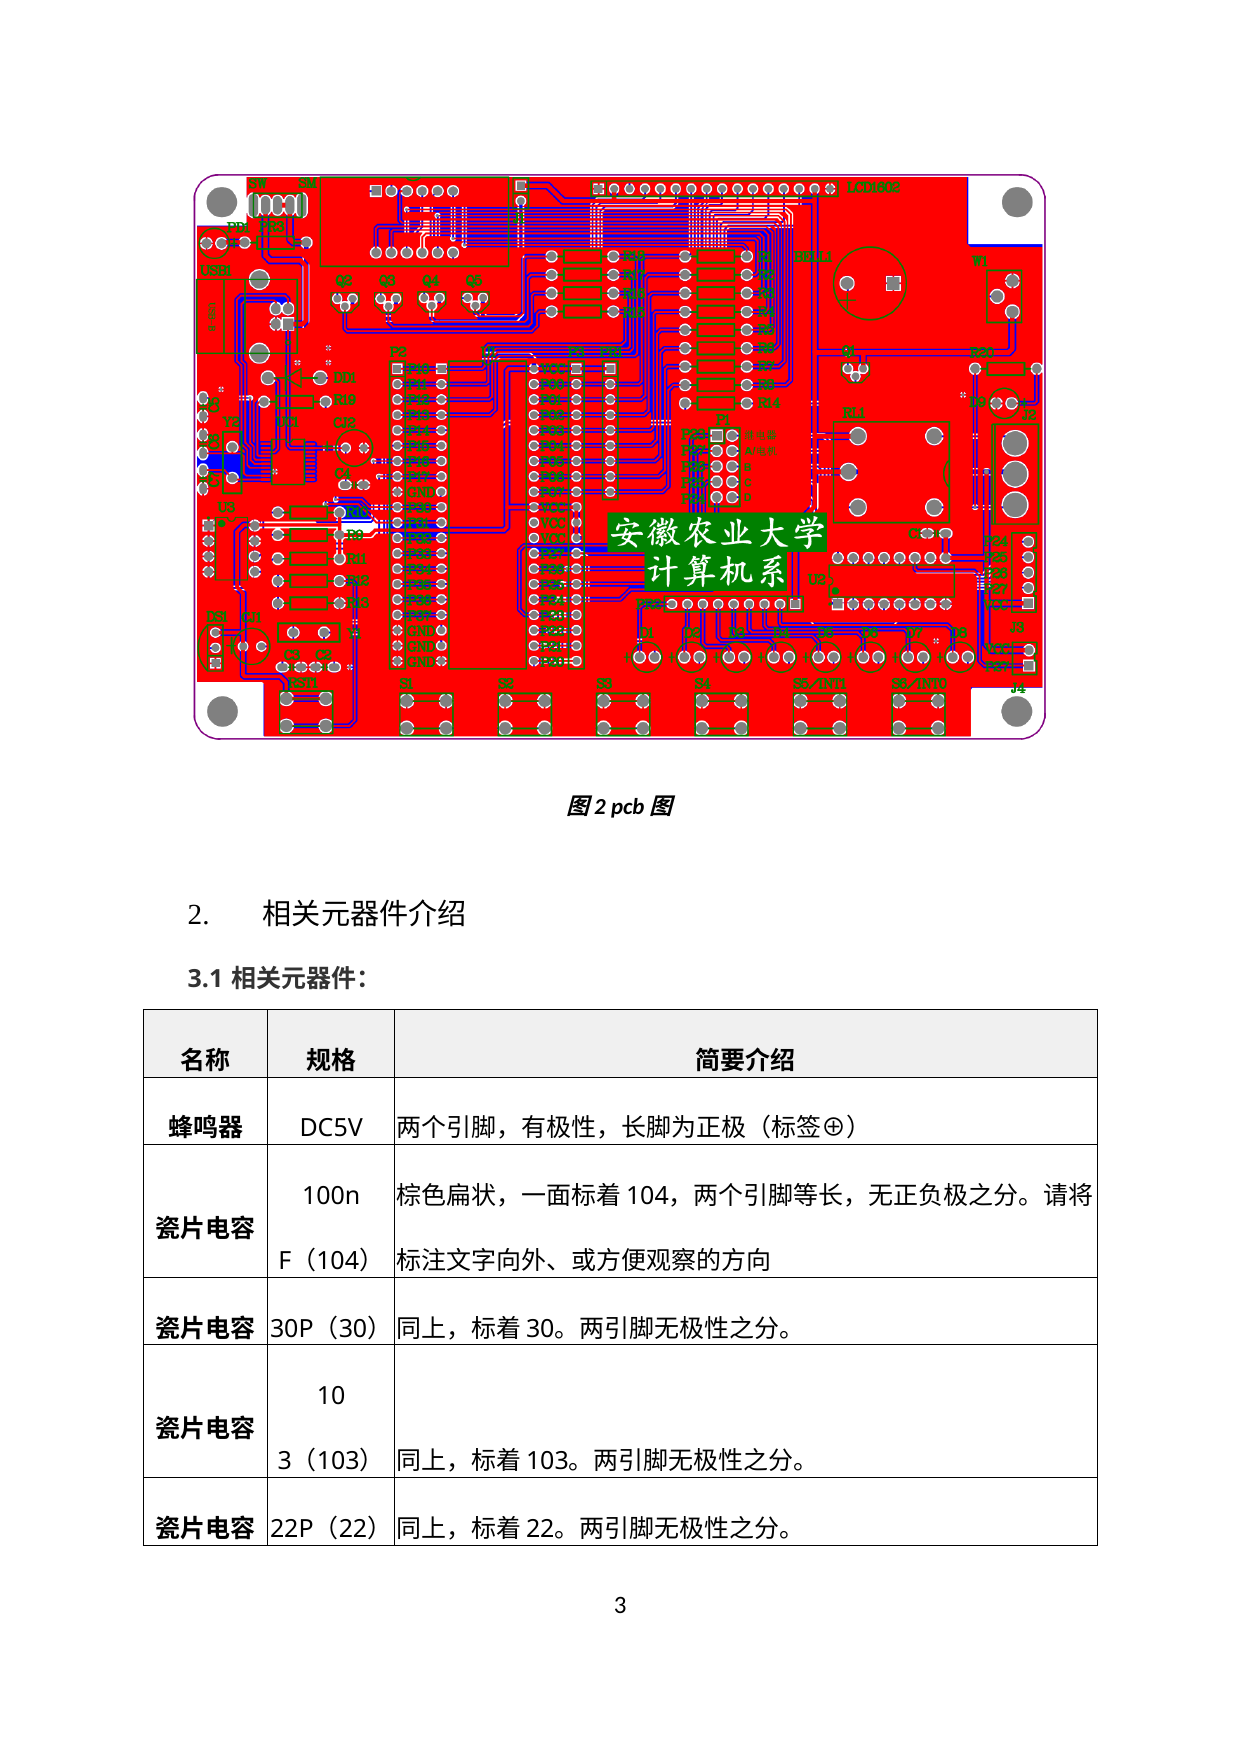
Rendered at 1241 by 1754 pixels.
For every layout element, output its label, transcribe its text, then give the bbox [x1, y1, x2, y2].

subtitle 相关元器件介绍 [187, 879, 1053, 944]
table_cell DC5V [268, 1078, 394, 1144]
table_cell 棕色扁状，一面标着104，两个引脚等长，无正负极之分。请将标注文字向外、或方便观察的方向 [395, 1145, 1097, 1277]
table_cell 103（103） [268, 1345, 394, 1477]
table_cell 瓷片电容 [144, 1345, 267, 1477]
table_cell 瓷片电容 [144, 1145, 267, 1277]
table_cell 30P（30） [268, 1278, 394, 1344]
table_cell 同上，标着30。两引脚无极性之分。 [395, 1278, 1097, 1344]
list 相关元器件： [187, 944, 1053, 1009]
table_header 规格 [268, 1010, 394, 1077]
table_cell 同上，标着22。两引脚无极性之分。 [395, 1478, 1097, 1544]
text 图 2 pcb图 [187, 772, 1053, 837]
table_cell 蜂鸣器 [144, 1078, 267, 1144]
table_cell 100nF（104） [268, 1145, 394, 1277]
table_header 简要介绍 [395, 1010, 1097, 1077]
table_header 名称 [144, 1010, 267, 1077]
picture [187, 154, 1053, 763]
table_cell 两个引脚，有极性，长脚为正极（标签⊕） [395, 1078, 1097, 1144]
table_cell 同上，标着103。两引脚无极性之分。 [395, 1345, 1097, 1477]
table_cell 瓷片电容 [144, 1278, 267, 1344]
table_cell 22P（22） [268, 1478, 394, 1544]
table_cell 瓷片电容 [144, 1478, 267, 1544]
